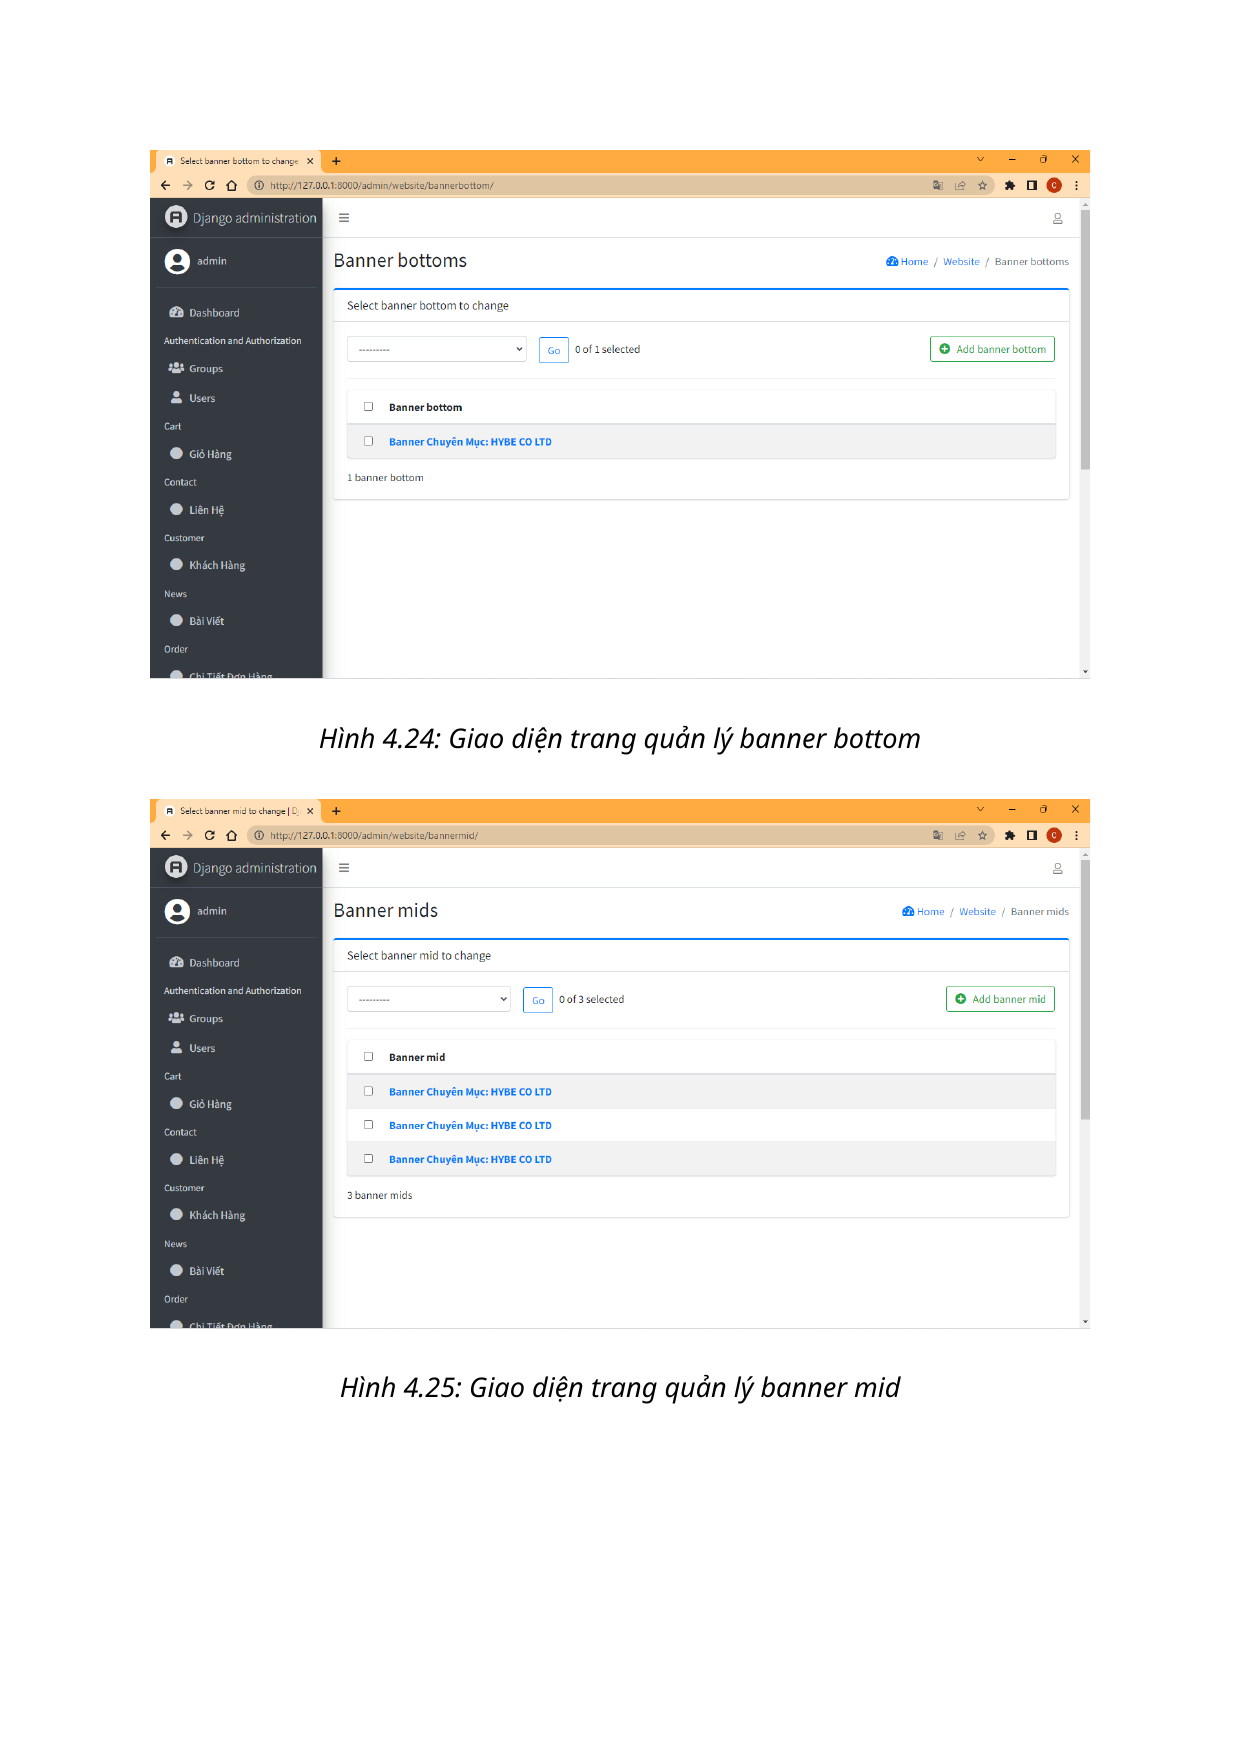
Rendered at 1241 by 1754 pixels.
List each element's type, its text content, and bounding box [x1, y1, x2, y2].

picture [150, 150, 1091, 679]
text Hình 4.25: Giao diện trang quản lý banner mid [150, 1369, 1090, 1406]
text Hình 4.24: Giao diện trang quản lý banner bottom [150, 719, 1090, 756]
picture [150, 799, 1091, 1329]
